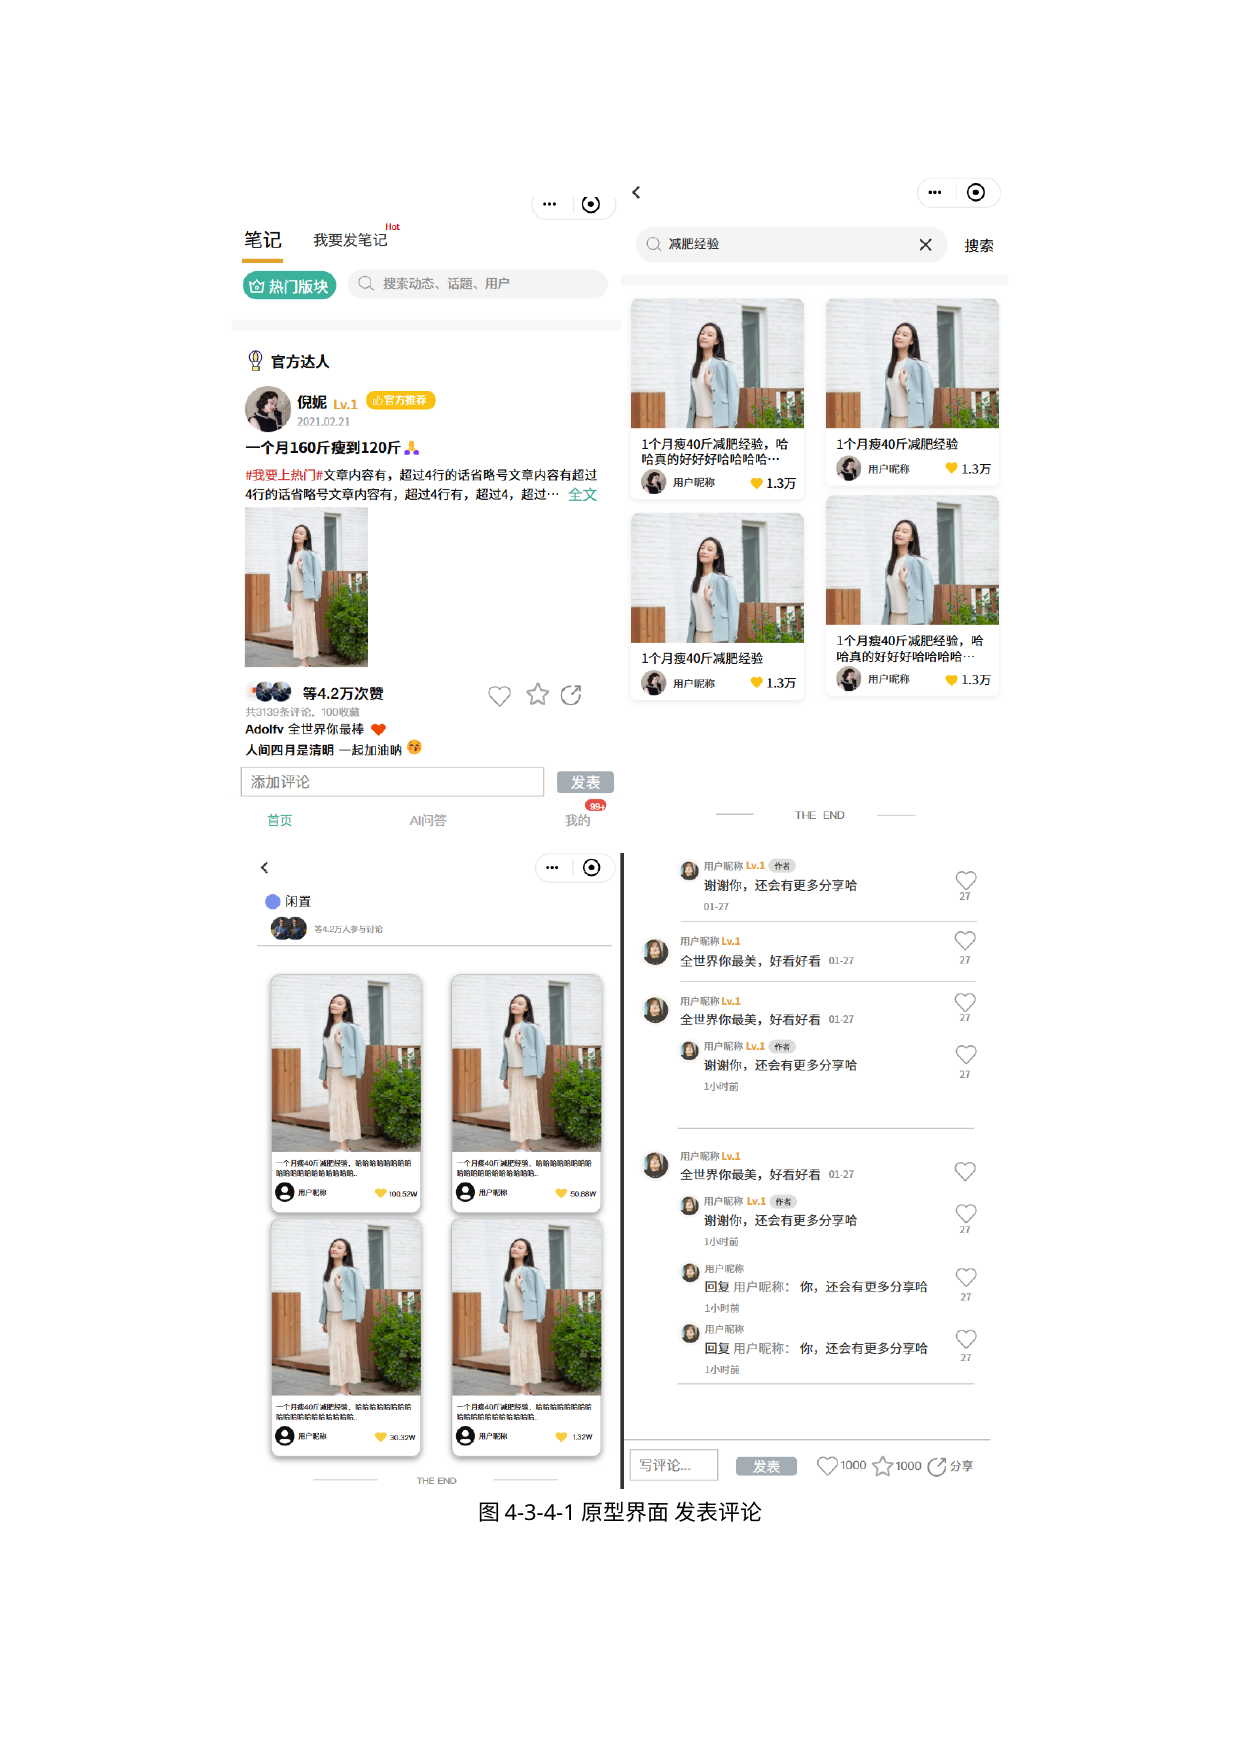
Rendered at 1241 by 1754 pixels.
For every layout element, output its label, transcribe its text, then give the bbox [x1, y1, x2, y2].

picture [231, 171, 1009, 835]
picture [250, 850, 991, 1489]
text 图4-3-4-1 原型界面 发表评论 [187, 1494, 1053, 1527]
